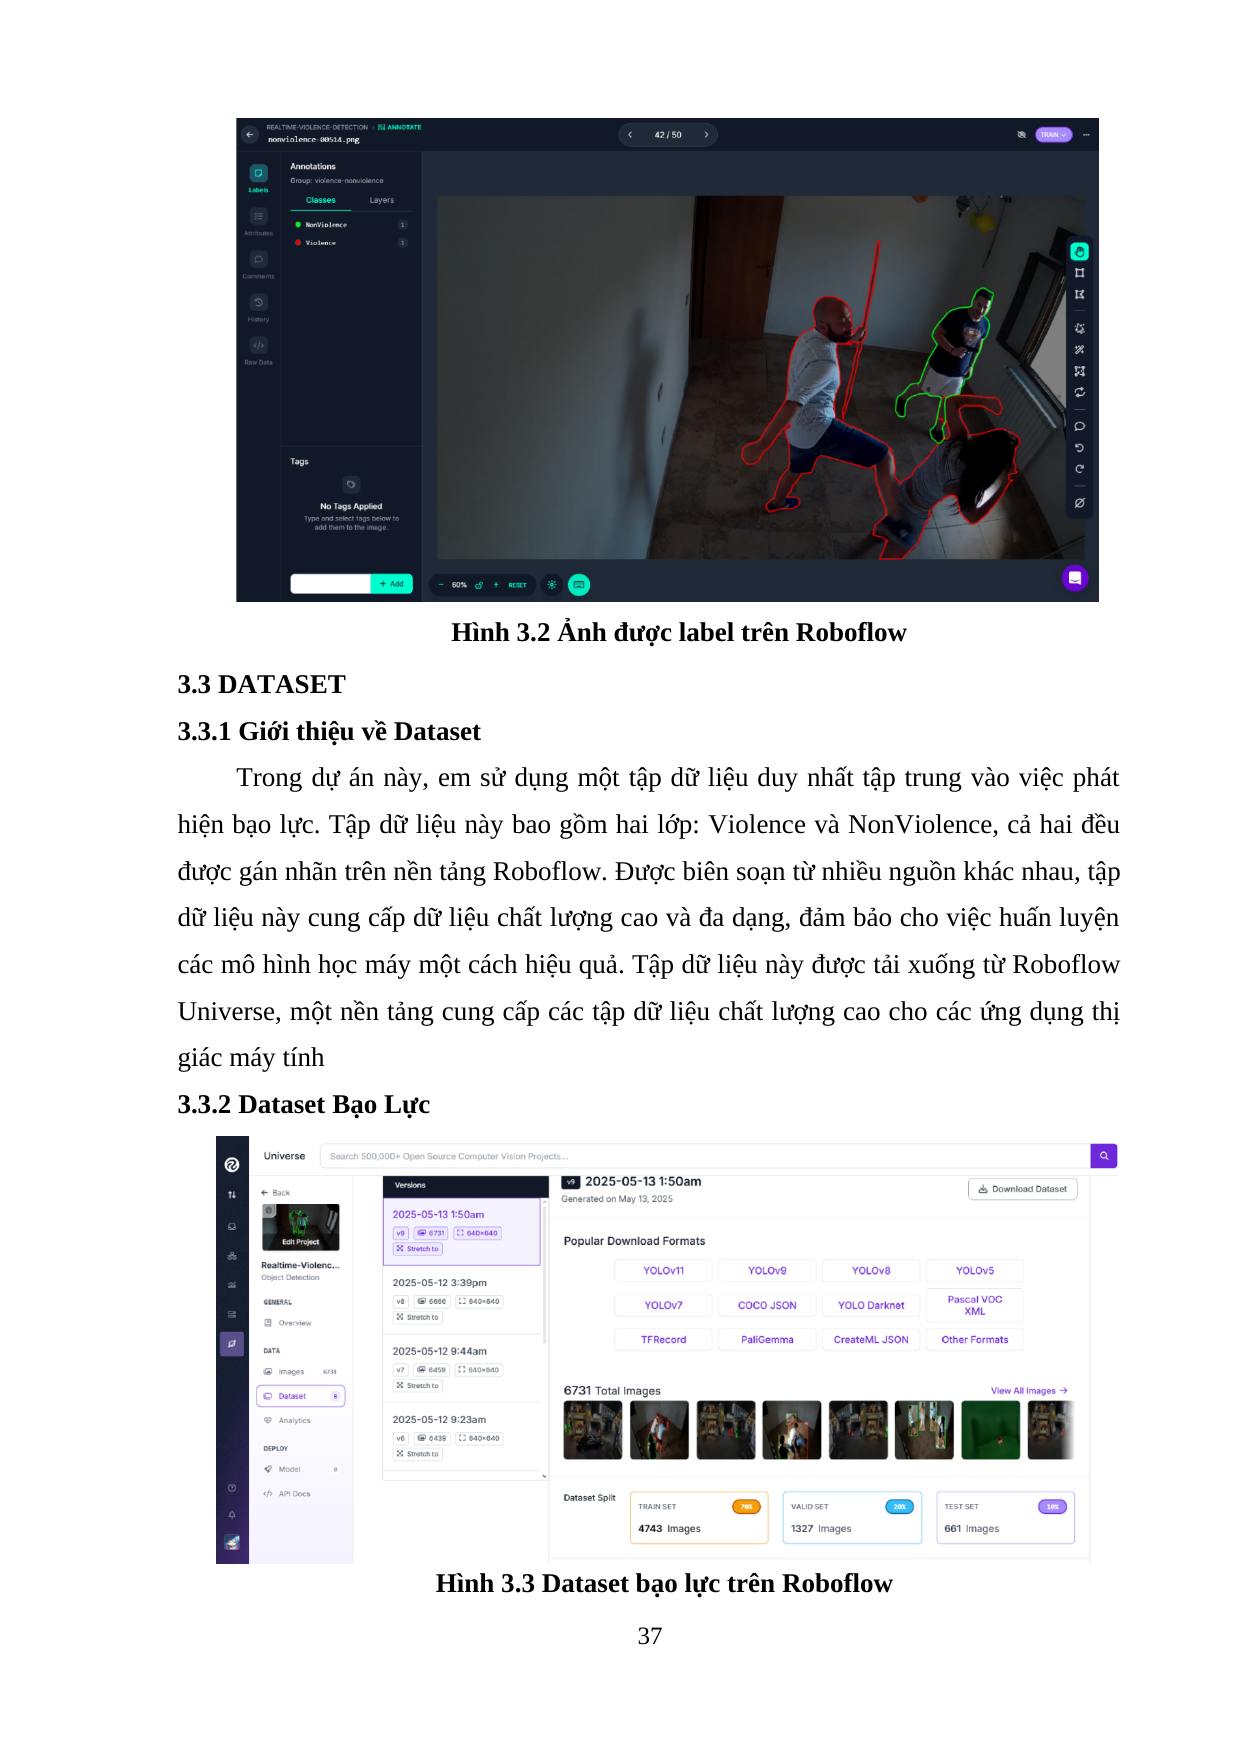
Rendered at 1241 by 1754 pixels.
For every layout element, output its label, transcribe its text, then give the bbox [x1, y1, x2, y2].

picture [216, 1136, 1118, 1564]
text Trong dự án này, em sử dụng một tập dữ liệu duy nhất tập trung vào việc phát hiện bạo lực. Tập dữ liệu này bao gồm hai lớp: Violence và NonViolence, cả hai đều được gán nhãn trên nền tảng Roboflow. Được biên soạn từ nhiều nguồn khác nhau, tập dữ liệu này cung cấp dữ liệu chất lượng cao và đa dạng, đảm bảo cho việc huấn luyện các mô hình học máy một cách hiệu quả. Tập dữ liệu này được tải xuống từ Roboflow Universe, một nền tảng cung cấp các tập dữ liệu chất lượng cao cho các ứng dụng thị giác máy tính [177, 762, 1122, 1073]
text 3.3.1 Giới thiệu về Dataset [177, 715, 1122, 746]
text Hình 3.2 Ảnh được label trên Roboflow [177, 616, 1122, 647]
text 3.3.2 Dataset Bạo Lực [177, 1088, 1122, 1119]
picture [236, 118, 1099, 602]
text 3.3 DATASET [177, 668, 1122, 699]
